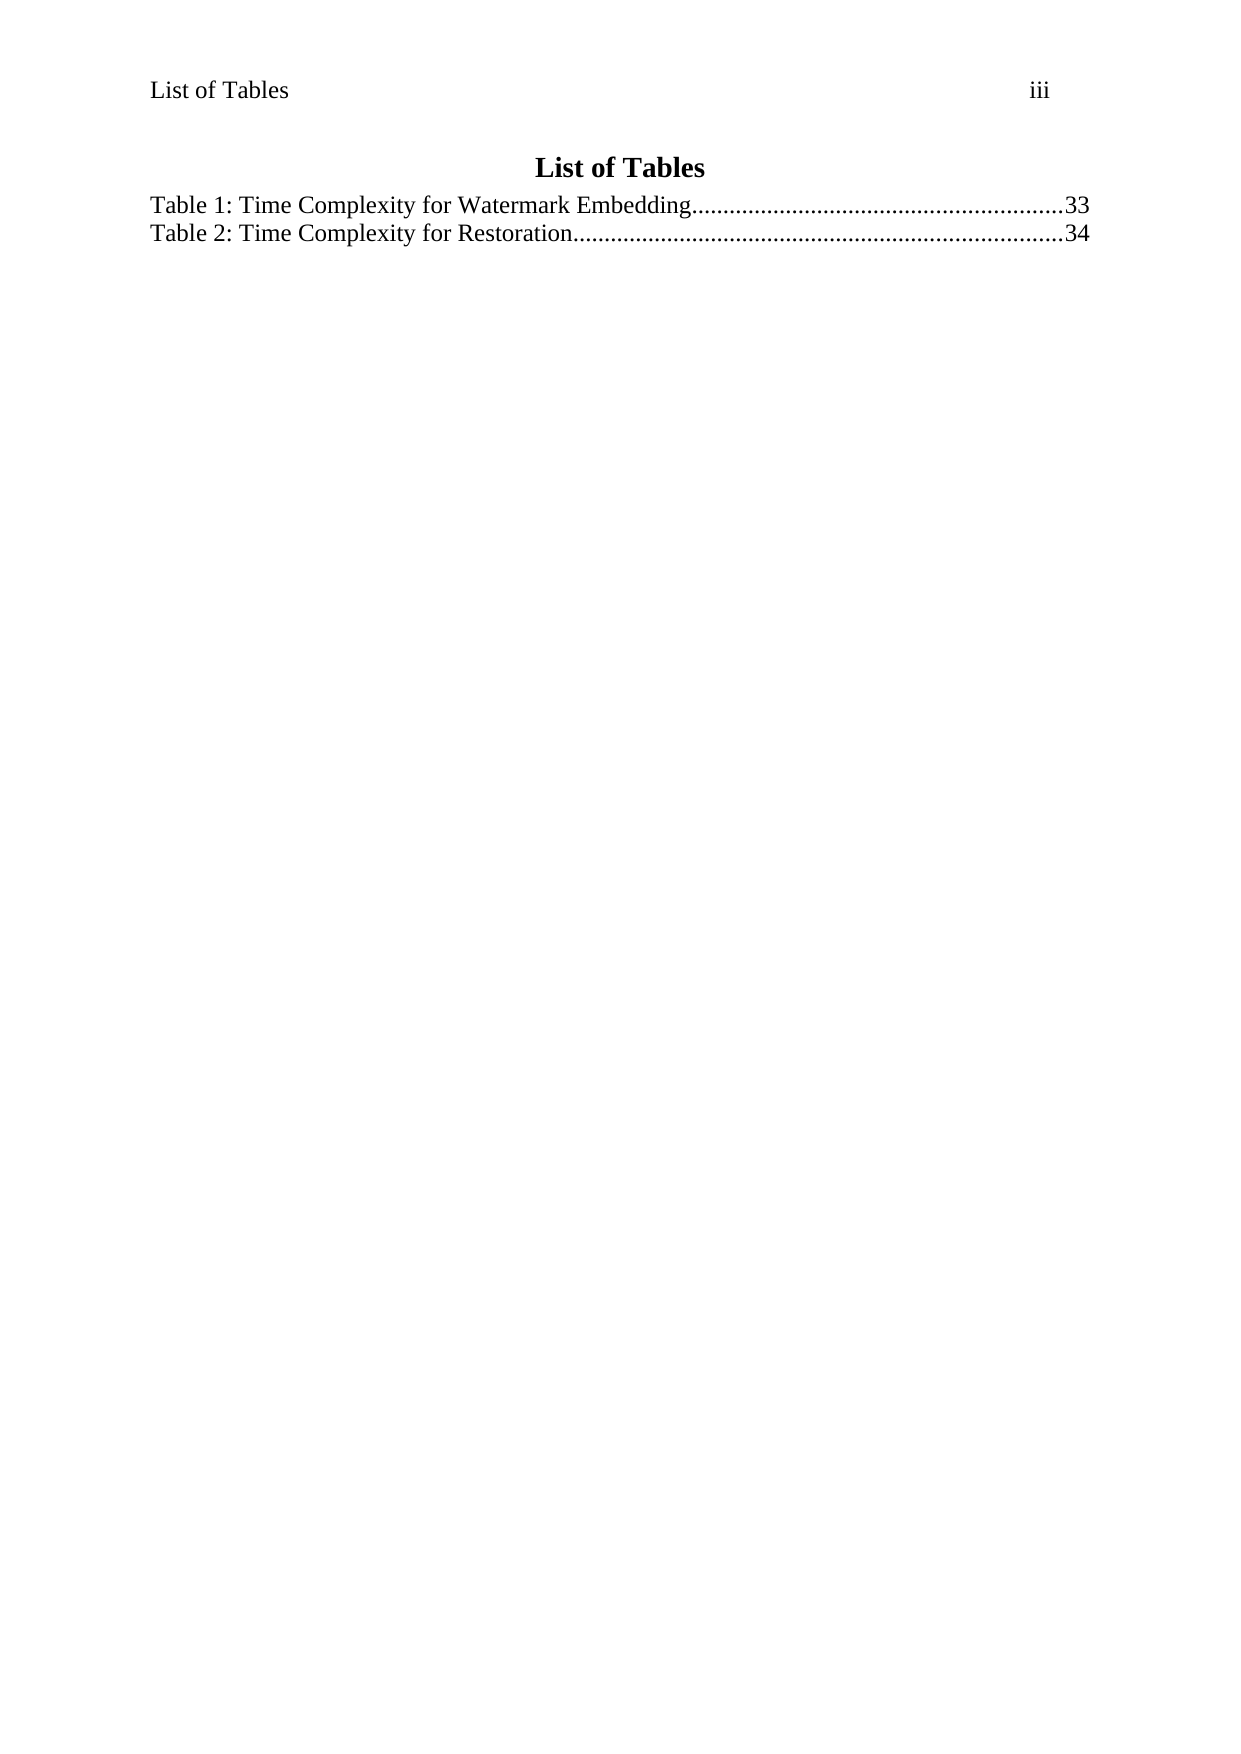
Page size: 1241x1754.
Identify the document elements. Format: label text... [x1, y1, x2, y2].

text Table 1: Time Complexity for Watermark Embedding 33 [150, 190, 1090, 218]
text Table 2: Time Complexity for Restoration 34 [150, 218, 1090, 247]
subtitle List of Tables [150, 150, 1090, 183]
